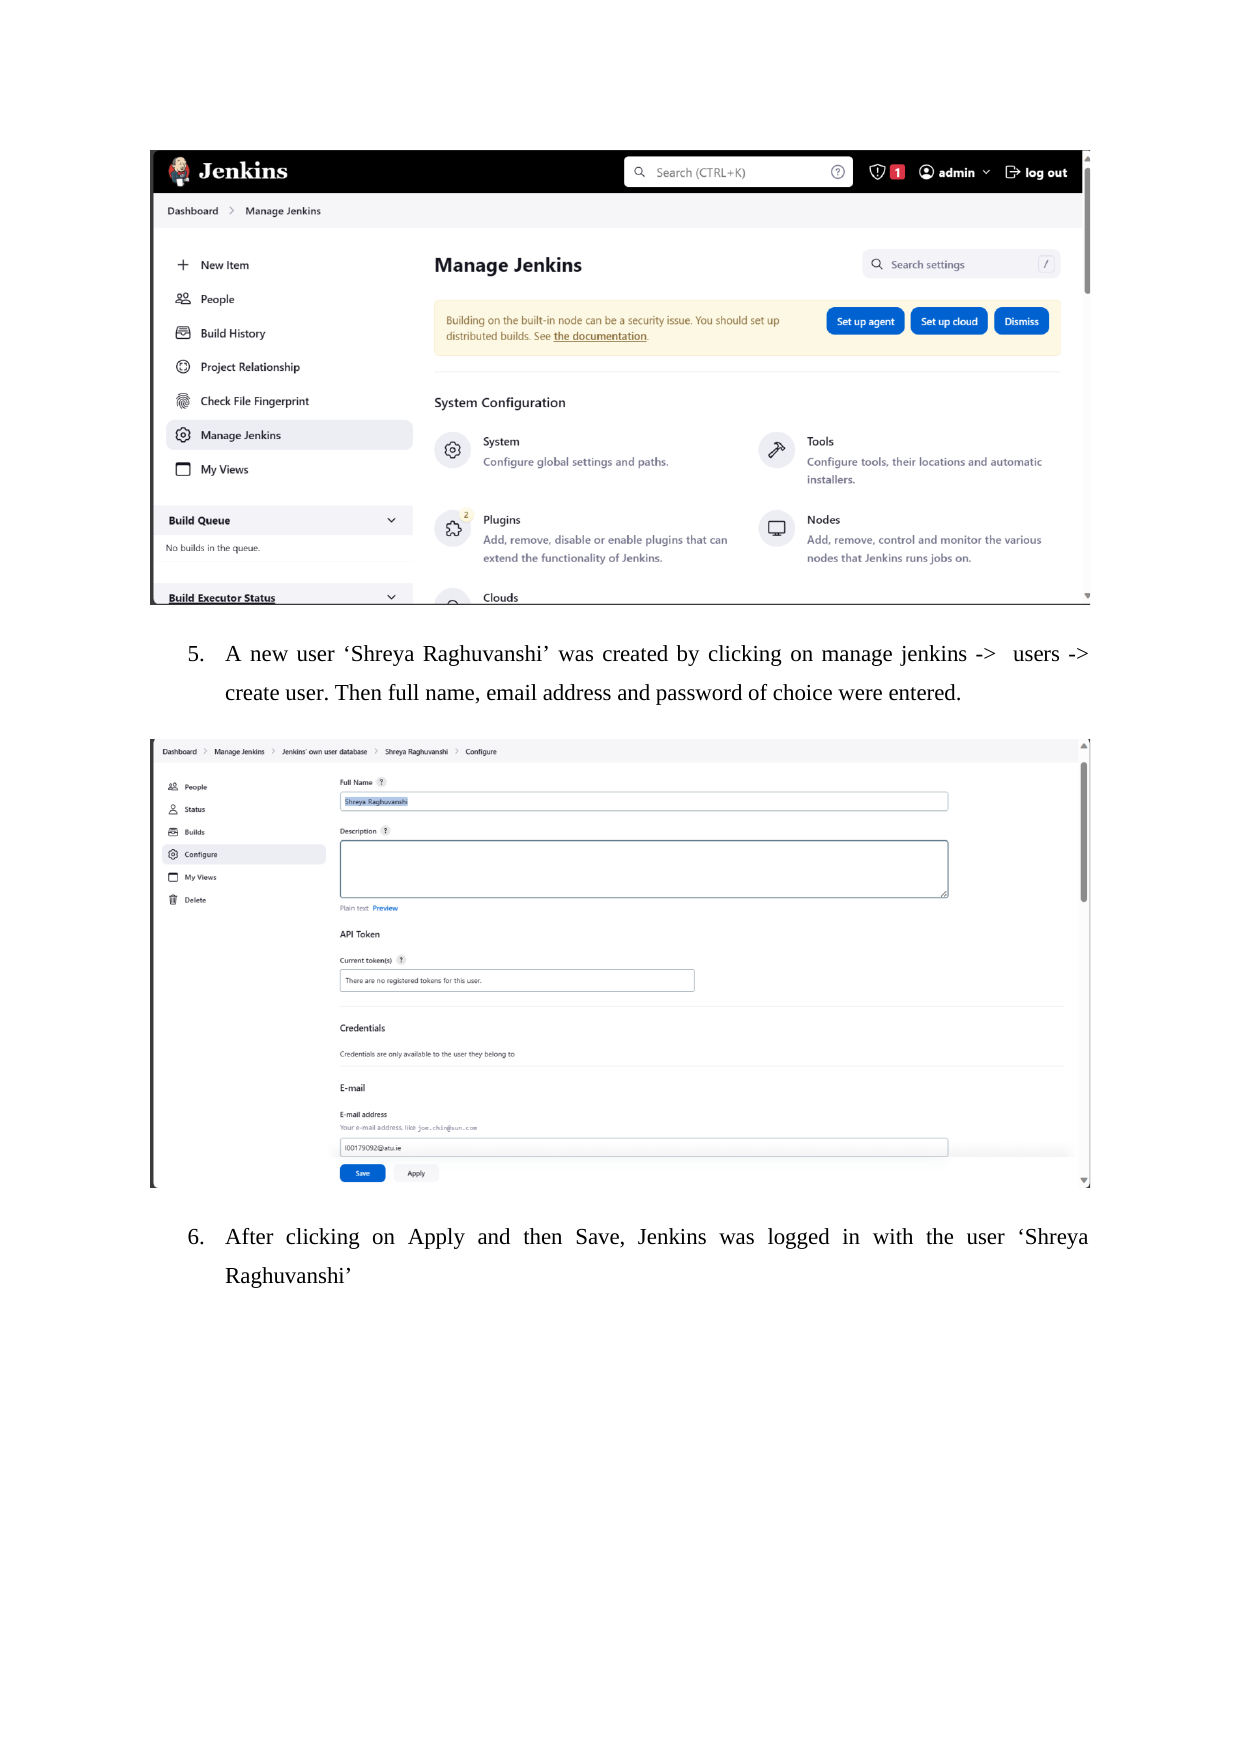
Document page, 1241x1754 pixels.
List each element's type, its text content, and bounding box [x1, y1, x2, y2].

picture [150, 150, 1091, 605]
list After clicking on Apply and then Save, Jenkins was logged in with the user ‘Shreya Raghuvanshi’ [187, 1223, 1090, 1289]
picture [150, 739, 1091, 1188]
list A new user ‘Shreya Raghuvanshi’ was created by clicking on manage jenkins -> users -> create user. Then full name, email address and password of choice were entered. [187, 640, 1090, 706]
